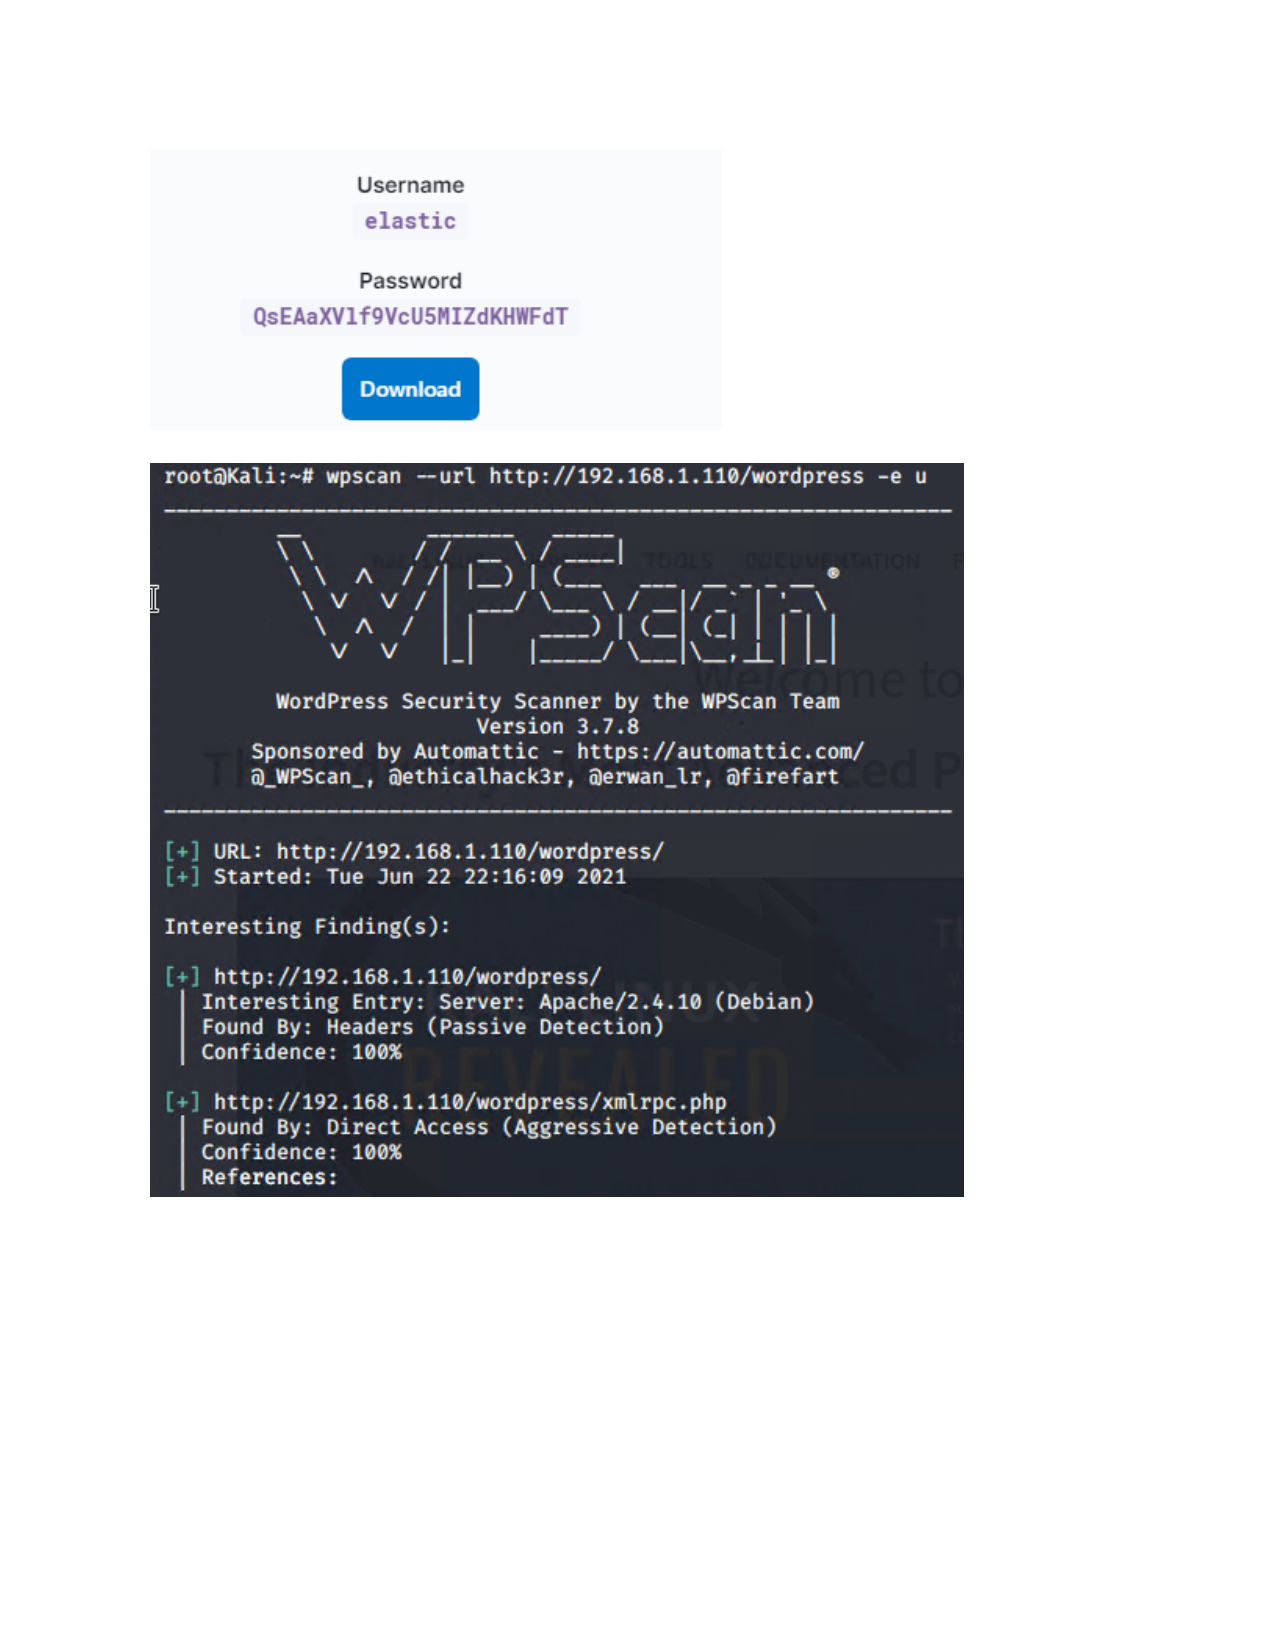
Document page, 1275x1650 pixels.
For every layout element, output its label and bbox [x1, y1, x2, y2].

picture [150, 150, 722, 430]
picture [150, 463, 964, 1197]
